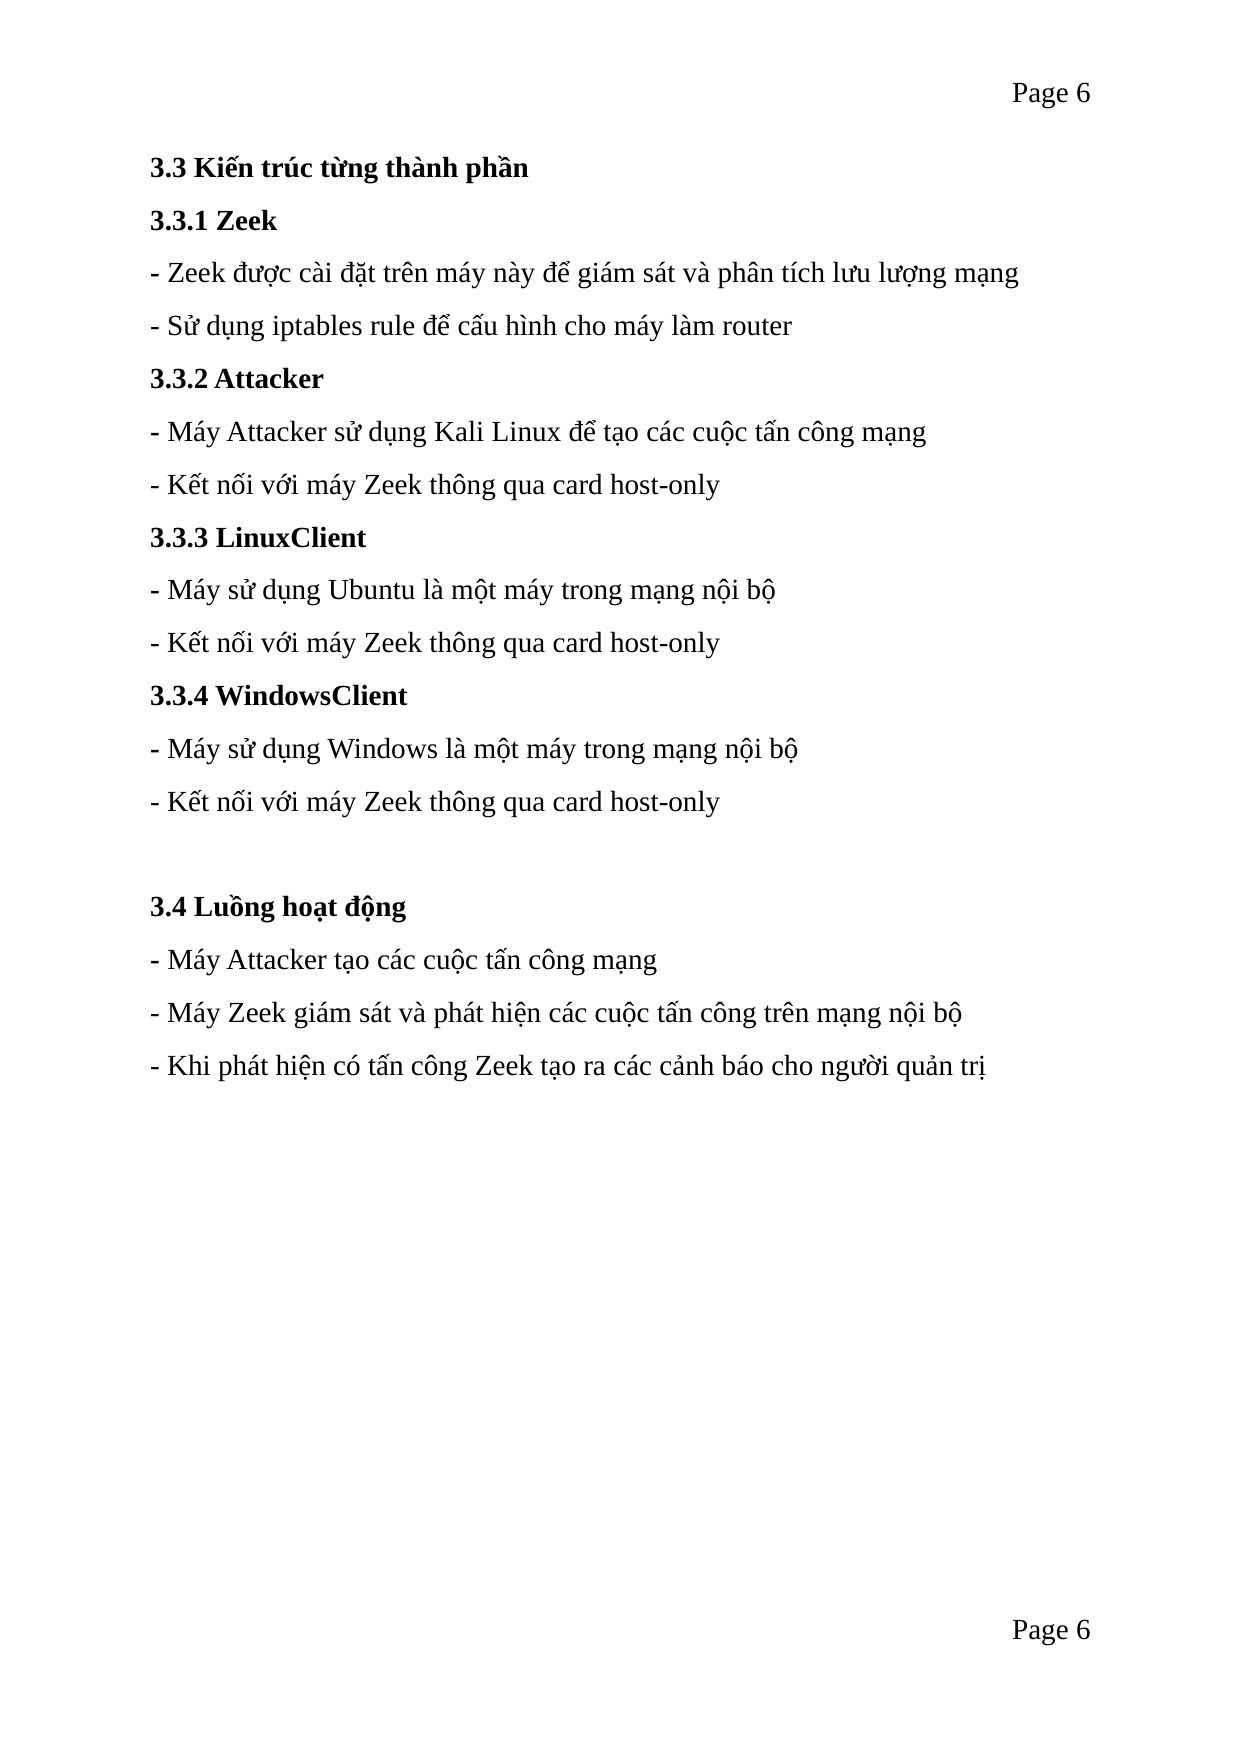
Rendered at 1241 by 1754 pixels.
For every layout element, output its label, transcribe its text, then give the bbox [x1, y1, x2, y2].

text 3.3.3 LinuxClient [150, 520, 1090, 553]
text - Zeek được cài đặt trên máy này để giám sát và phân tích lưu lượng mạng [150, 256, 1090, 289]
text 3.3.4 WindowsClient [150, 678, 1090, 712]
text - Máy sử dụng Ubuntu là một máy trong mạng nội bộ [150, 572, 1090, 606]
text - Khi phát hiện có tấn công Zeek tạo ra các cảnh báo cho người quản trị [150, 1048, 1090, 1081]
text - Kết nối với máy Zeek thông qua card host-only [150, 467, 1090, 500]
text - Kết nối với máy Zeek thông qua card host-only [150, 784, 1090, 817]
text - Máy Attacker tạo các cuộc tấn công mạng [150, 942, 1090, 976]
text - Máy sử dụng Windows là một máy trong mạng nội bộ [150, 731, 1090, 764]
text 3.3.2 Attacker [150, 361, 1090, 395]
text 3.4 Luồng hoạt động [150, 889, 1090, 923]
text - Kết nối với máy Zeek thông qua card host-only [150, 625, 1090, 659]
text - Máy Attacker sử dụng Kali Linux để tạo các cuộc tấn công mạng [150, 414, 1090, 448]
text - Máy Zeek giám sát và phát hiện các cuộc tấn công trên mạng nội bộ [150, 995, 1090, 1028]
text - Sử dụng iptables rule để cấu hình cho máy làm router [150, 308, 1090, 342]
text 3.3.1 Zeek [150, 203, 1090, 236]
text 3.3 Kiến trúc từng thành phần [150, 150, 1090, 183]
